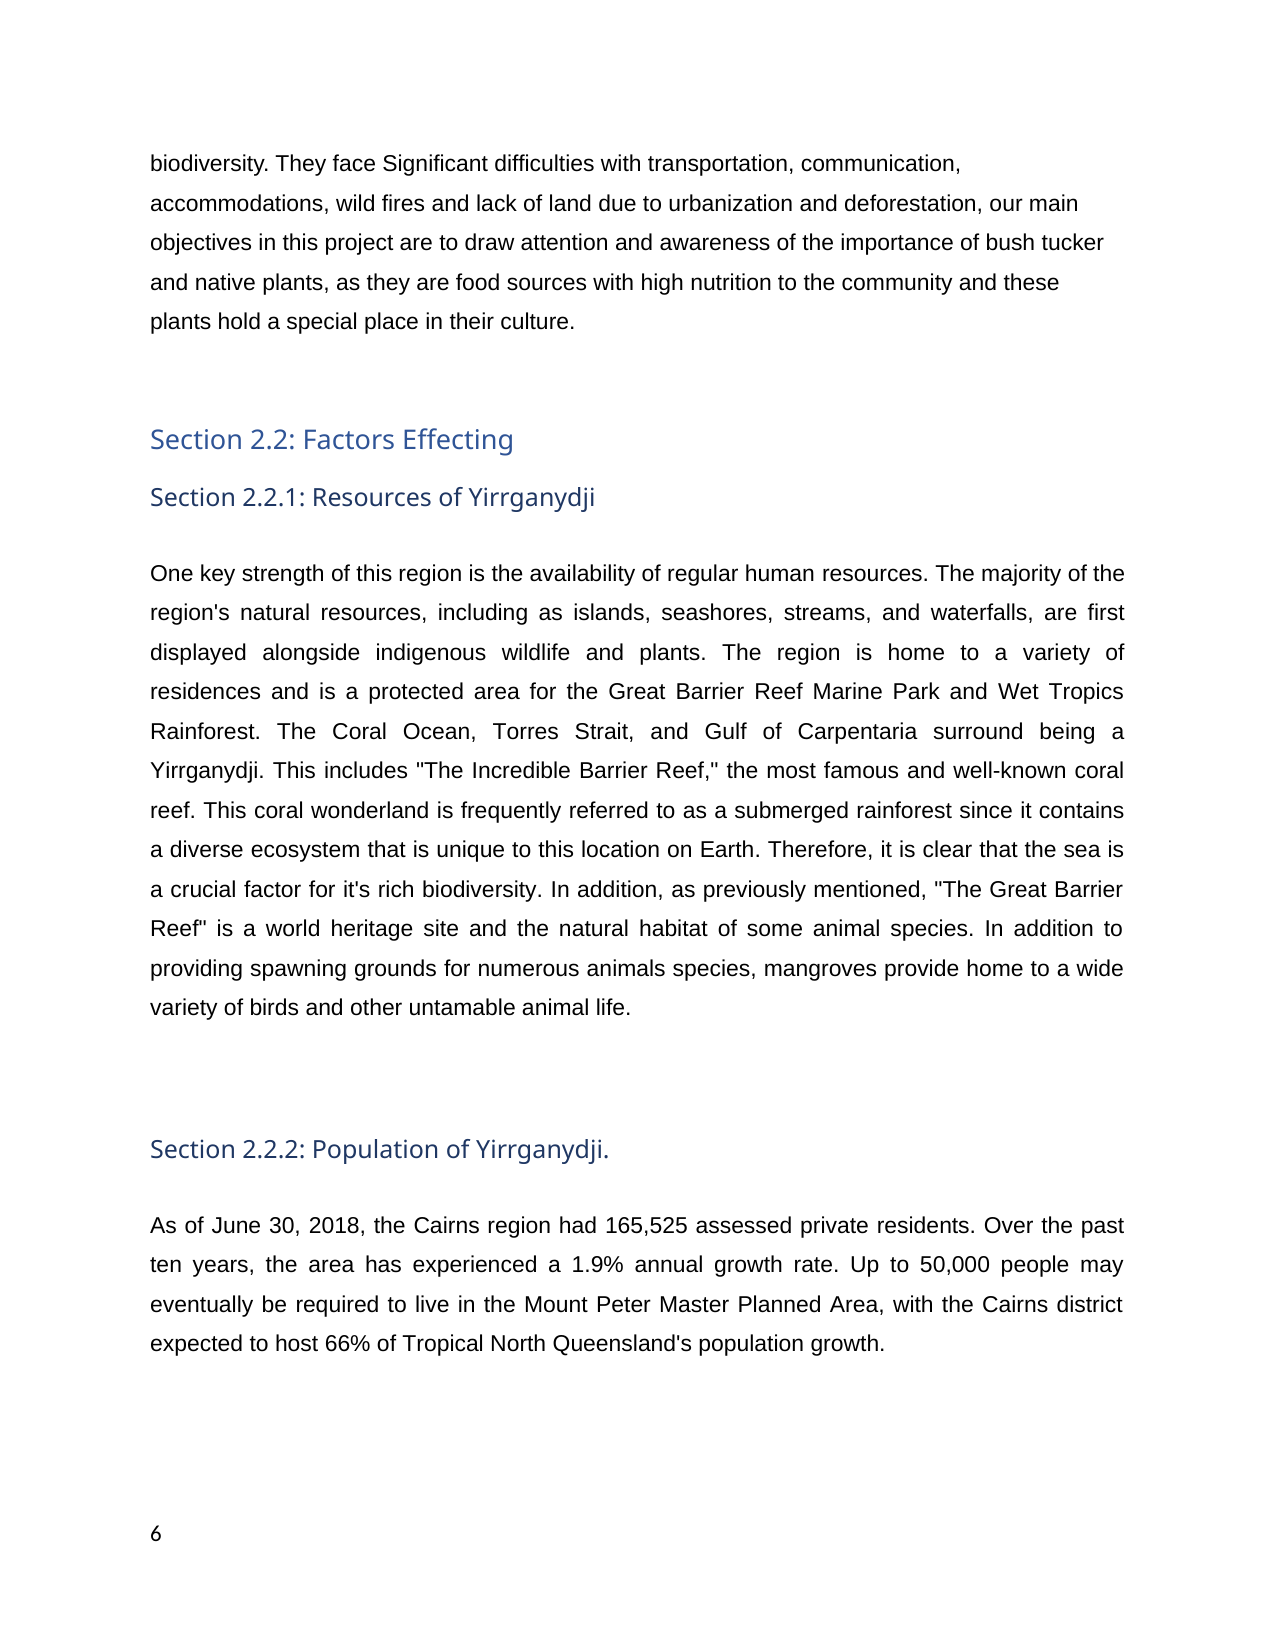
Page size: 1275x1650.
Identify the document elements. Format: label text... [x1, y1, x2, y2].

subtitle Section 2.2: Factors Effecting [150, 420, 1125, 457]
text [150, 150, 1125, 334]
subtitle Section 2.2.1: Resources of Yirrganydji [150, 480, 1125, 514]
text One key strength of this region is the availability of regular human resources. The majority of the region's natural resources, including as islands, seashores, streams, and waterfalls, are first displayed alongside indigenous wildlife and plants. The region is home to a variety of residences and is a protected area for the Great Barrier Reef Marine Park and Wet Tropics Rainforest. The Coral Ocean, Torres Strait, and Gulf of Carpentaria surround being a Yirrganydji. This includes "The Incredible Barrier Reef," the most famous and well-known coral reef. This coral wonderland is frequently referred to as a submerged rainforest since it contains a diverse ecosystem that is unique to this location on Earth. Therefore, it is clear that the sea is a crucial factor for it's rich biodiversity. In addition, as previously mentioned, "The Great Barrier Reef" is a world heritage site and the natural habitat of some animal species. In addition to providing spawning grounds for numerous animals species, mangroves provide home to a wide variety of birds and other untamable animal life. [150, 560, 1125, 1021]
text As of June 30, 2018, the Cairns region had 165,525 assessed private residents. Over the past ten years, the area has experienced a 1.9% annual growth rate. Up to 50,000 people may eventually be required to live in the Mount Peter Master Planned Area, with the Cairns district expected to host 66% of Tropical North Queensland's population growth. [150, 1212, 1125, 1356]
subtitle Section 2.2.2: Population of Yirrganydji. [150, 1131, 1125, 1166]
